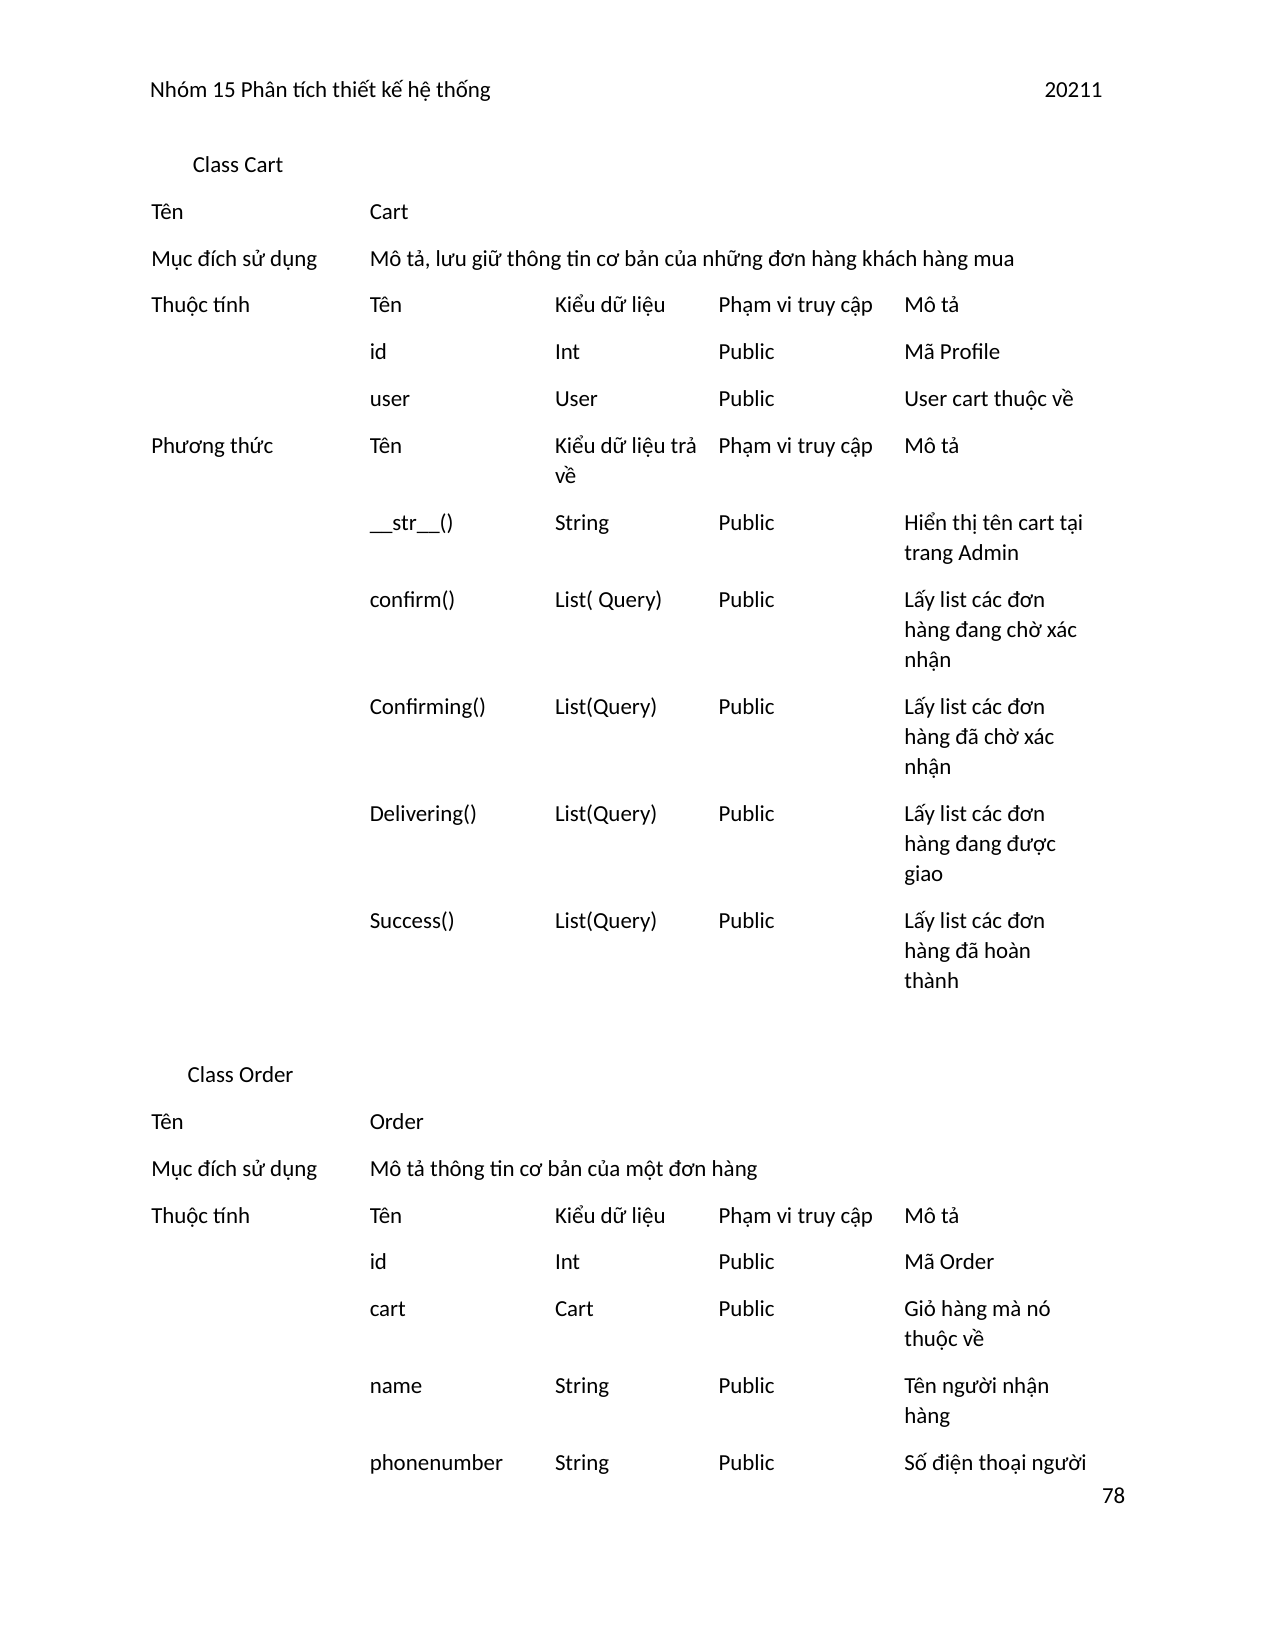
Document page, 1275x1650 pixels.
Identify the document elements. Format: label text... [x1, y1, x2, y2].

table_header Order [369, 1107, 1089, 1154]
table_cell Tên [369, 431, 554, 508]
table_cell Lấy list các đơn hàng đang chờ xác nhận [903, 585, 1089, 692]
table_cell Lấy list các đơn hàng đang được giao [903, 799, 1089, 906]
table_cell Public [717, 337, 903, 384]
table_cell Thuộc tính [150, 290, 368, 431]
table_cell User [554, 384, 717, 431]
table_cell Mô tả thông tin cơ bản của một đơn hàng [369, 1154, 1089, 1201]
table_cell Tên [369, 290, 554, 337]
table_cell Mã Profile [903, 337, 1089, 384]
table_cell name [369, 1371, 554, 1448]
table_cell Cart [554, 1294, 717, 1371]
table_cell id [369, 1248, 554, 1294]
table_cell Int [554, 337, 717, 384]
table_cell Phương thức [150, 431, 368, 1013]
table_cell Public [717, 1448, 903, 1476]
table_cell List(Query) [554, 799, 717, 906]
table_cell List( Query) [554, 585, 717, 692]
table_cell Phạm vi truy cập [717, 1201, 903, 1247]
table_cell Public [717, 508, 903, 585]
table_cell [903, 1448, 1089, 1476]
table_cell Phạm vi truy cập [717, 431, 903, 508]
table_cell Public [717, 799, 903, 906]
table_cell Success() [369, 906, 554, 1013]
table_header Tên [150, 1107, 368, 1154]
table_header Tên [150, 197, 368, 244]
table_cell Public [717, 585, 903, 692]
table_cell Kiểu dữ liệu trả về [554, 431, 717, 508]
table_cell cart [369, 1294, 554, 1371]
table_cell Mục đích sử dụng [150, 1154, 368, 1201]
table_cell Mô tả [903, 431, 1089, 508]
table_cell Kiểu dữ liệu [554, 290, 717, 337]
table_cell Kiểu dữ liệu [554, 1201, 717, 1247]
table_cell Confirming() [369, 692, 554, 799]
table_cell Public [717, 906, 903, 1013]
text Class Cart [187, 150, 1125, 178]
table_cell Lấy list các đơn hàng đã hoàn thành [903, 906, 1089, 1013]
table_cell id [369, 337, 554, 384]
table_cell phonenumber [369, 1448, 554, 1476]
table_cell Mô tả [903, 1201, 1089, 1247]
table_cell Tên [369, 1201, 554, 1247]
table_cell Mô tả [903, 290, 1089, 337]
table_cell String [554, 1448, 717, 1476]
table_cell Public [717, 384, 903, 431]
table_cell User cart thuộc về [903, 384, 1089, 431]
table_cell Lấy list các đơn hàng đã chờ xác nhận [903, 692, 1089, 799]
table_cell String [554, 1371, 717, 1448]
table_cell Phạm vi truy cập [717, 290, 903, 337]
table_cell Mã Order [903, 1248, 1089, 1294]
table_cell Mô tả, lưu giữ thông tin cơ bản của những đơn hàng khách hàng mua [369, 244, 1089, 290]
table_cell Public [717, 1371, 903, 1448]
table_cell Tên người nhận hàng [903, 1371, 1089, 1448]
text Class Order [187, 1060, 1125, 1088]
table_cell confirm() [369, 585, 554, 692]
table_cell Giỏ hàng mà nó thuộc về [903, 1294, 1089, 1371]
table_cell Mục đích sử dụng [150, 244, 368, 290]
table_cell Public [717, 692, 903, 799]
table_cell __str__() [369, 508, 554, 585]
table_cell user [369, 384, 554, 431]
table_cell Public [717, 1294, 903, 1371]
table_cell Hiển thị tên cart tại trang Admin [903, 508, 1089, 585]
table_cell String [554, 508, 717, 585]
table_cell Delivering() [369, 799, 554, 906]
table_cell List(Query) [554, 692, 717, 799]
table_header Cart [369, 197, 1089, 244]
table_cell Thuộc tính [150, 1201, 368, 1476]
table_cell Public [717, 1248, 903, 1294]
table_cell List(Query) [554, 906, 717, 1013]
table_cell Int [554, 1248, 717, 1294]
